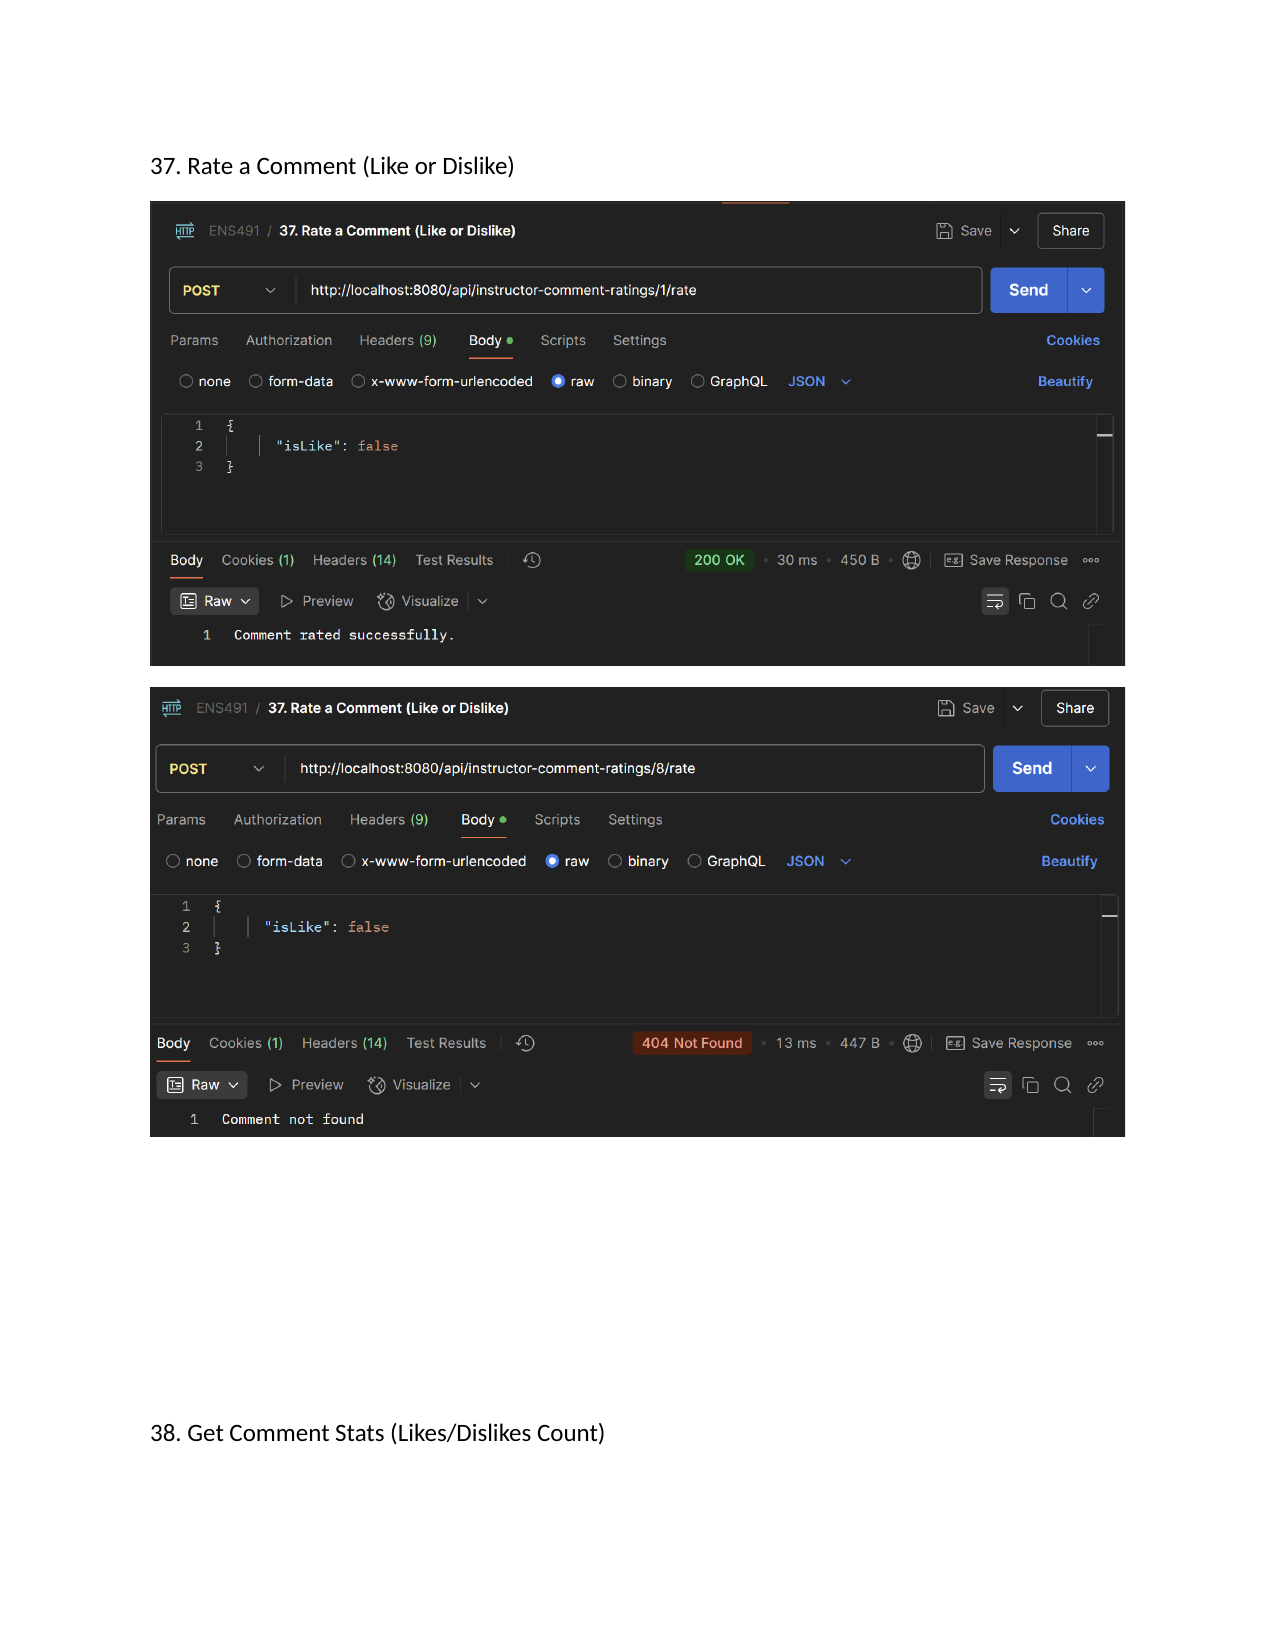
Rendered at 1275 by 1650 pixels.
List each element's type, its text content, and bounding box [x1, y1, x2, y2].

picture [150, 201, 1125, 666]
text 38. Get Comment Stats (Likes/Dislikes Count) [150, 1417, 1125, 1448]
picture [150, 687, 1125, 1137]
text 37. Rate a Comment (Like or Dislike) [150, 150, 1125, 181]
